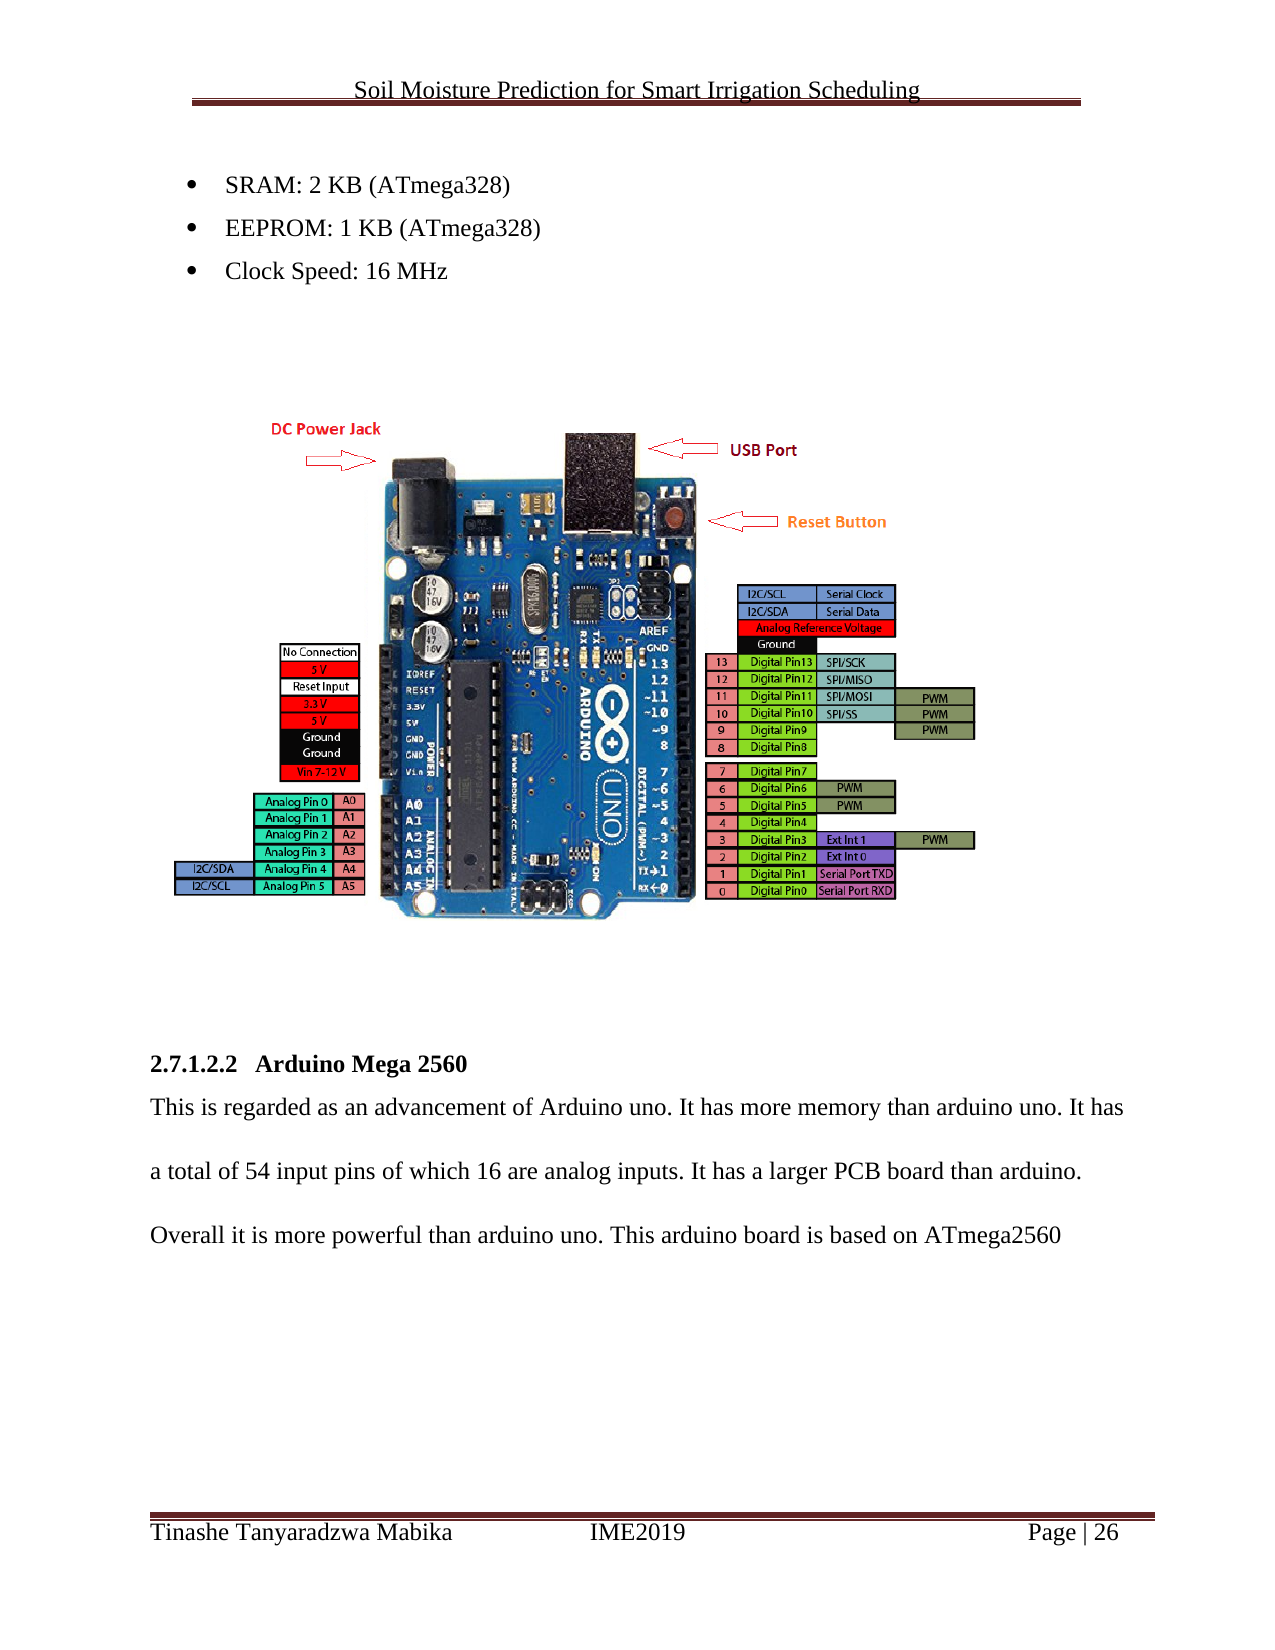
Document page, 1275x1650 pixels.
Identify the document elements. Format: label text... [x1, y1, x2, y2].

text Overall it is more powerful than arduino uno. This arduino board is based on ATmega2560 [150, 1220, 1125, 1249]
subtitle Arduino Mega 2560 [150, 1049, 1125, 1078]
text a total of 54 input pins of which 16 are analog inputs. It has a larger PCB board than arduino. [150, 1156, 1125, 1185]
list SRAM: 2 KB (ATmega328) [187, 170, 1125, 199]
list EEPROM: 1 KB (ATmega328) [187, 213, 1125, 242]
picture [150, 384, 993, 950]
list Clock Speed: 16 MHz [187, 256, 1125, 285]
text This is regarded as an advancement of Arduino uno. It has more memory than arduino uno. It has [150, 1092, 1125, 1121]
